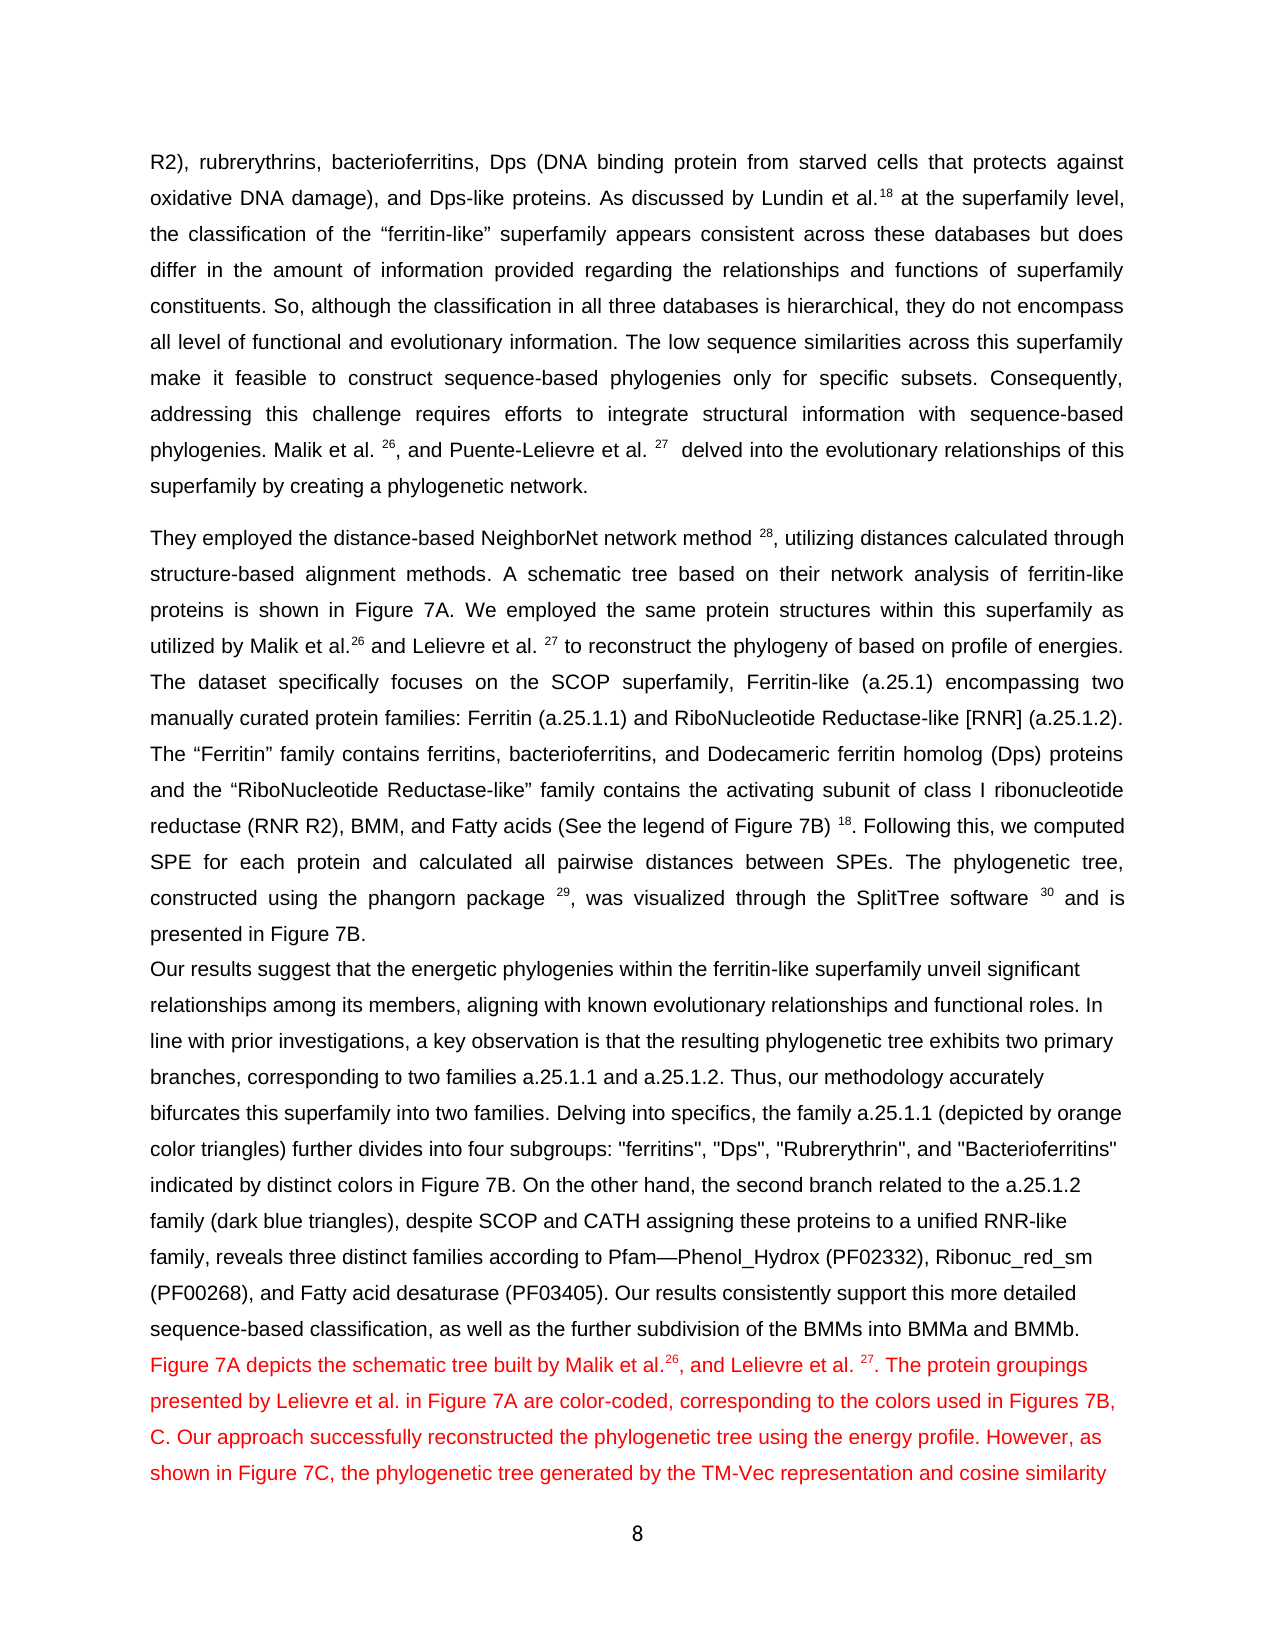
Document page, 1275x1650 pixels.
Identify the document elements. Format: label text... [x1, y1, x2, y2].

text They employed the distance-based NeighborNet network method 28, utilizing distances calculated through structure-based alignment methods. A schematic tree based on their network analysis of ferritin-like proteins is shown in Figure 7A. We employed the same protein structures within this superfamily as utilized by Malik et al.26 and Lelievre et al. 27 to reconstruct the phylogeny of based on profile of energies. The dataset specifically focuses on the SCOP superfamily, Ferritin-like (a.25.1) encompassing two manually curated protein families: Ferritin (a.25.1.1) and RiboNucleotide Reductase-like [RNR] (a.25.1.2). The “Ferritin” family contains ferritins, bacterioferritins, and Dodecameric ferritin homolog (Dps) proteins and the “RiboNucleotide Reductase-like” family contains the activating subunit of class I ribonucleotide reductase (RNR R2), BMM, and Fatty acids (See the legend of Figure 7B) 18. Following this, we computed SPE for each protein and calculated all pairwise distances between SPEs. The phylogenetic tree, constructed using the phangorn package 29, was visualized through the SplitTree software 30 and is presented in Figure 7B. [150, 526, 1125, 945]
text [150, 957, 1125, 1484]
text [150, 150, 1125, 497]
